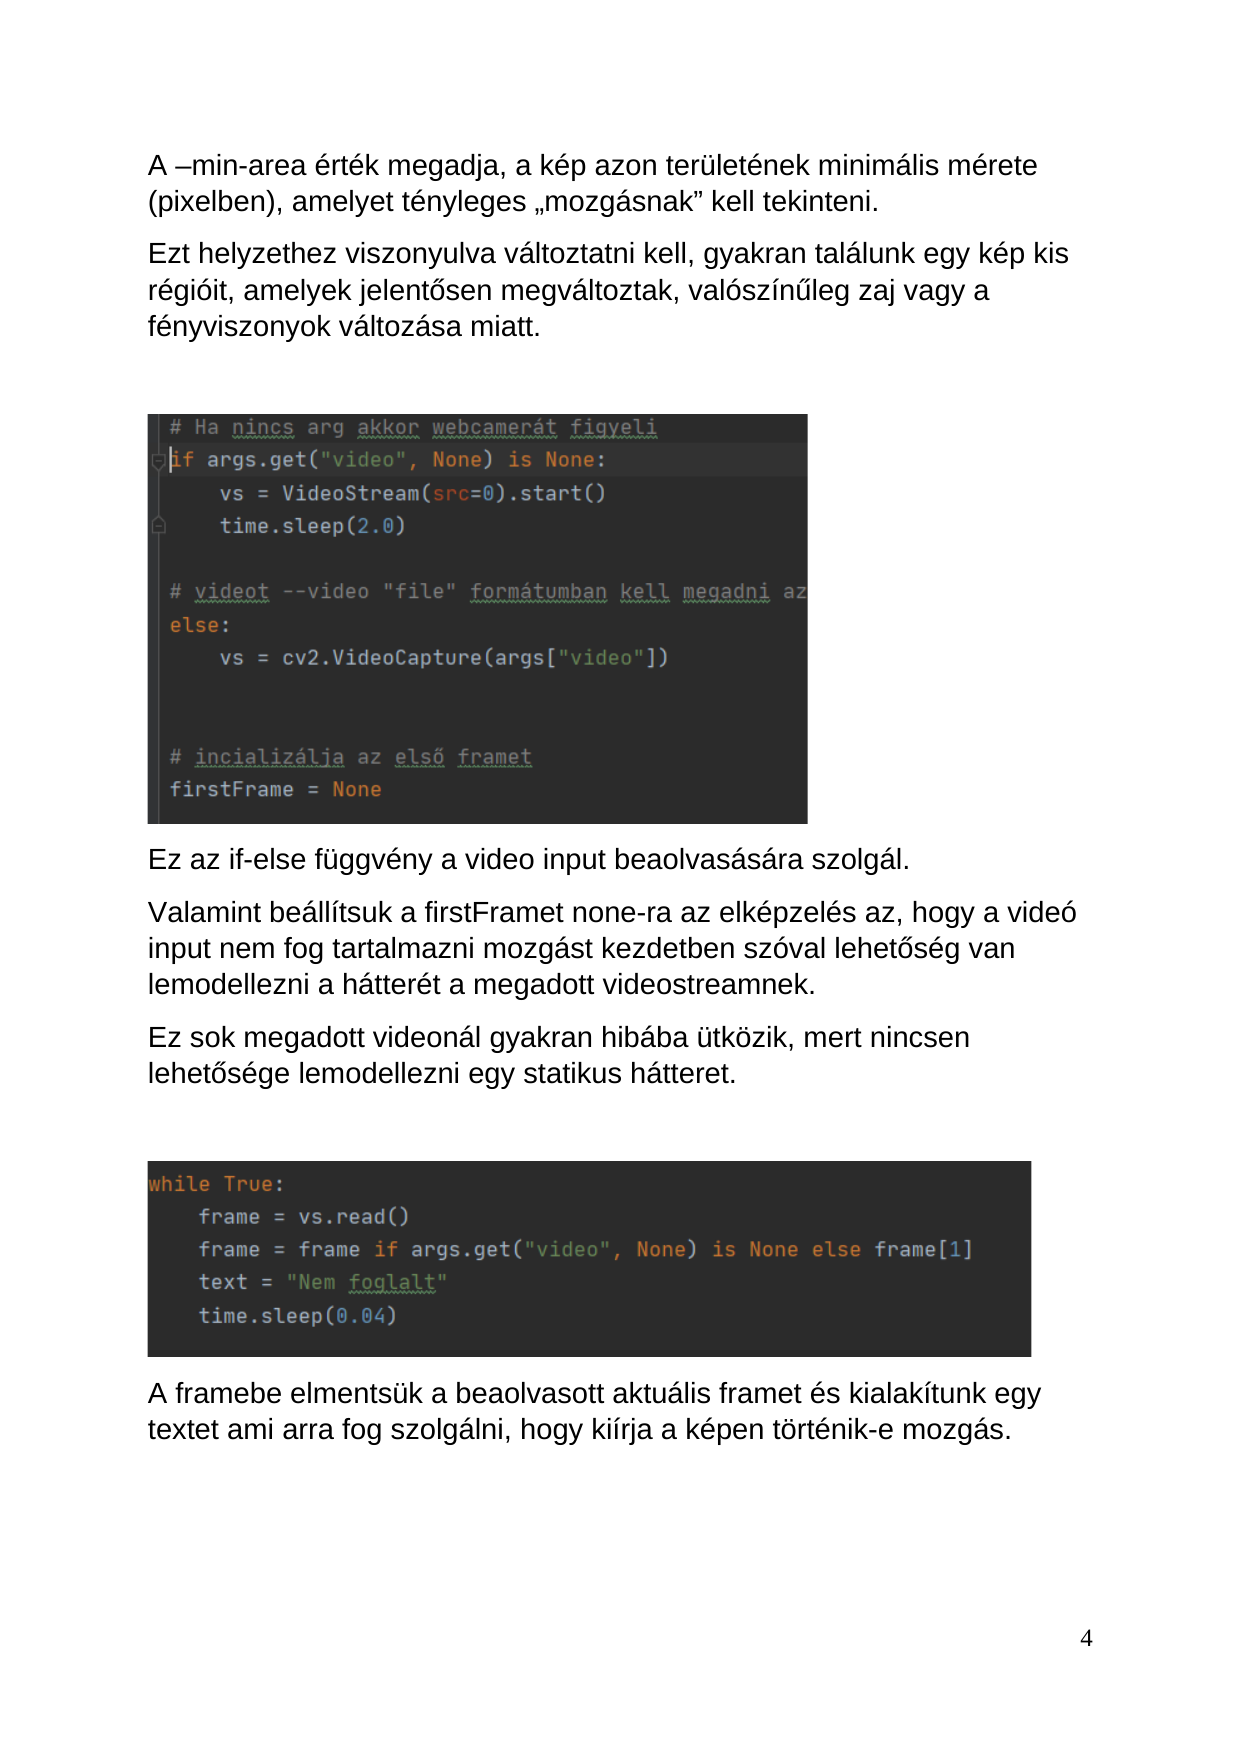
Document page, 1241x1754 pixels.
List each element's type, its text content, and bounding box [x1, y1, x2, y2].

text A framebe elmentsük a beaolvasott aktuális framet és kialakítunk egy textet ami arra fog szolgálni, hogy kiírja a képen történik-e mozgás. [148, 1376, 1093, 1445]
text Valamint beállítsuk a firstFramet none-ra az elképzelés az, hogy a videó input nem fog tartalmazni mozgást kezdetben szóval lehetőség van lemodellezni a hátterét a megadott videostreamnek. [148, 895, 1093, 1001]
picture [147, 1161, 1032, 1357]
text Ez az if-else függvény a video input beaolvasására szolgál. [148, 842, 1093, 876]
text Ezt helyzethez viszonyulva változtatni kell, gyakran találunk egy kép kis régióit, amelyek jelentősen megváltoztak, valószínűleg zaj vagy a fényviszonyok változása miatt. [148, 237, 1093, 342]
text A –min-area érték megadja, a kép azon területének minimális mérete (pixelben), amelyet tényleges „mozgásnak” kell tekinteni. [148, 148, 1093, 217]
picture [147, 414, 808, 824]
text Ez sok megadott videonál gyakran hibába ütközik, mert nincsen lehetősége lemodellezni egy statikus hátteret. [148, 1020, 1093, 1090]
